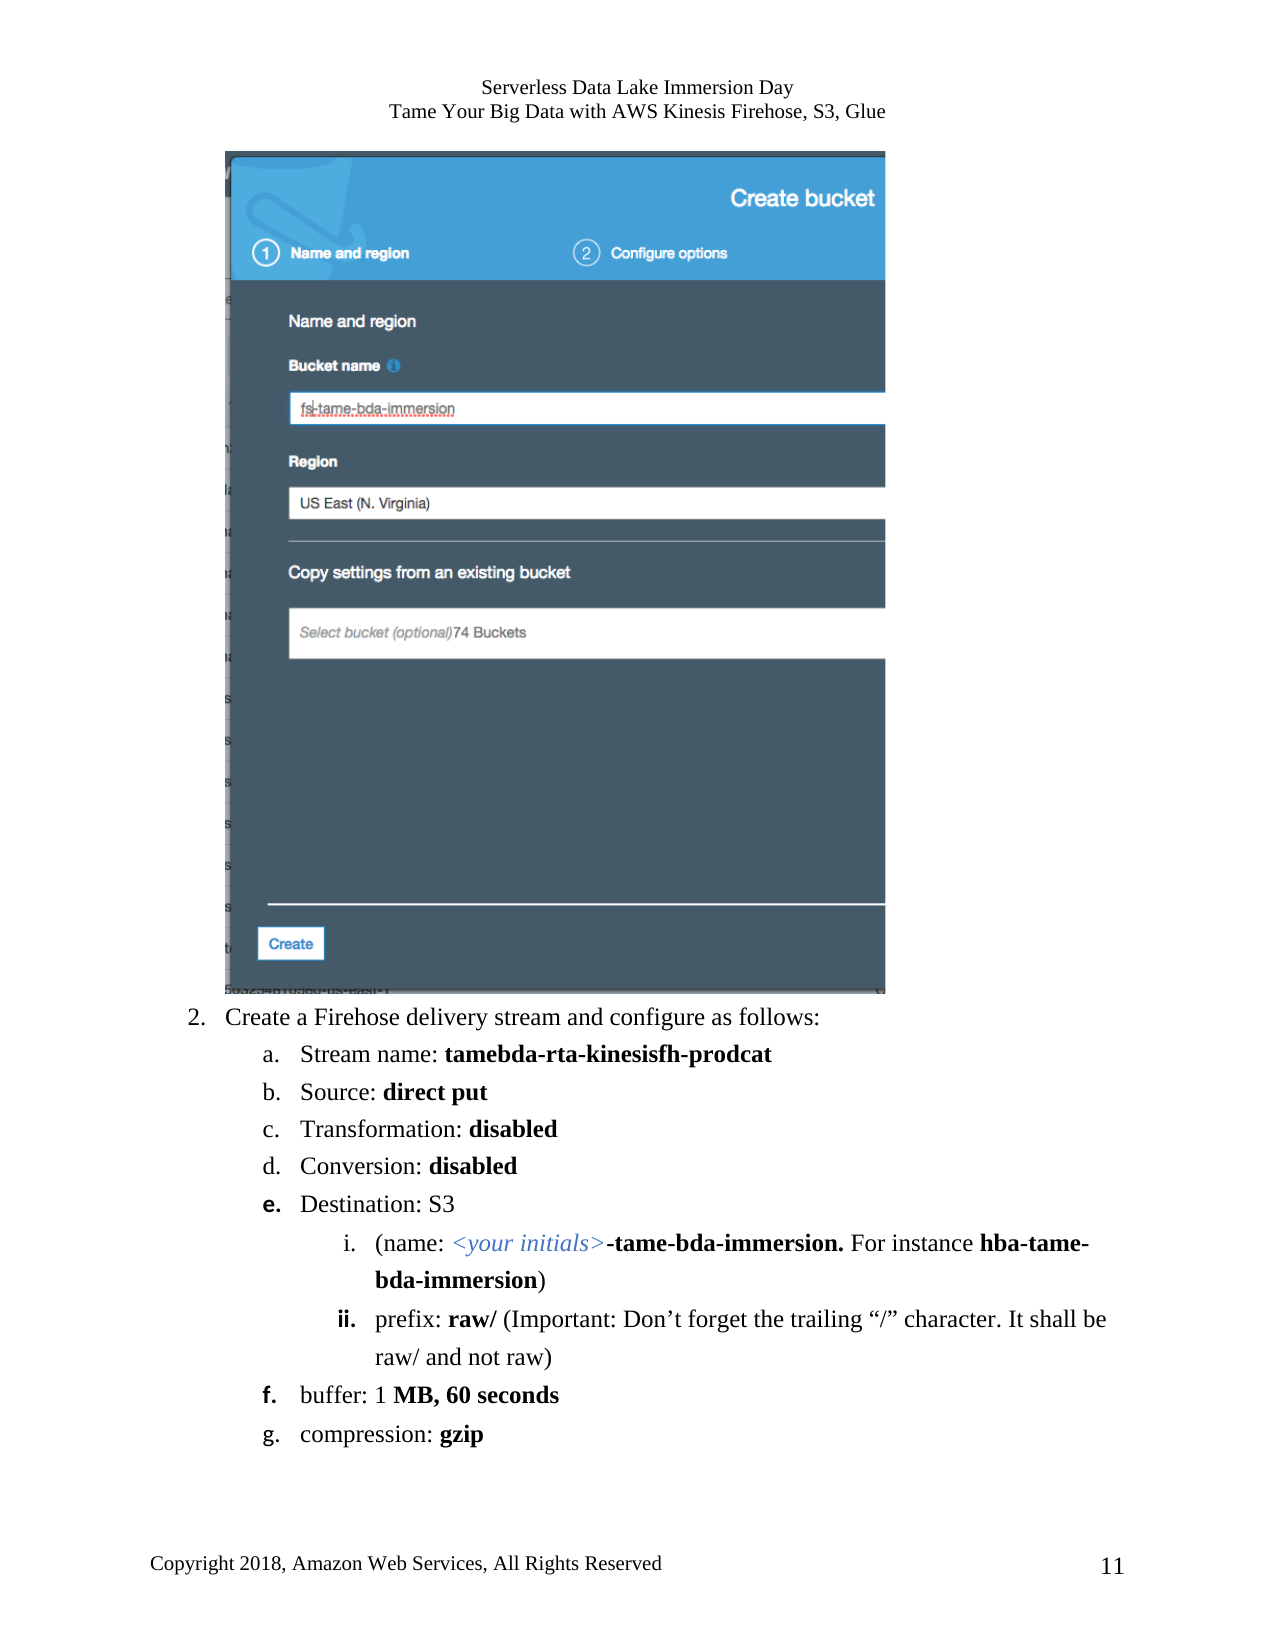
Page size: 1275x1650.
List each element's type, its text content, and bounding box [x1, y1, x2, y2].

list Source: direct put [262, 1077, 1125, 1105]
list Create a Firehose delivery stream and configure as follows: [187, 1002, 1125, 1031]
picture [225, 151, 886, 994]
list prefix: raw/ (Important: Don’t forget the trailing “/” character. It shall be raw/ and not raw) [356, 1303, 1125, 1371]
list compression: gzip [262, 1419, 1125, 1449]
list Destination: S3 [262, 1188, 1125, 1219]
list Transformation: disabled [262, 1114, 1125, 1143]
list buffer: 1 MB, 60 seconds [262, 1379, 1125, 1409]
list Stream name: tamebda-rta-kinesisfh-prodcat [262, 1039, 1125, 1068]
list (name: <your initials>-tame-bda-immersion. For instance hba-tame-bda-immersion) [356, 1228, 1125, 1294]
list Conversion: disabled [262, 1151, 1125, 1180]
